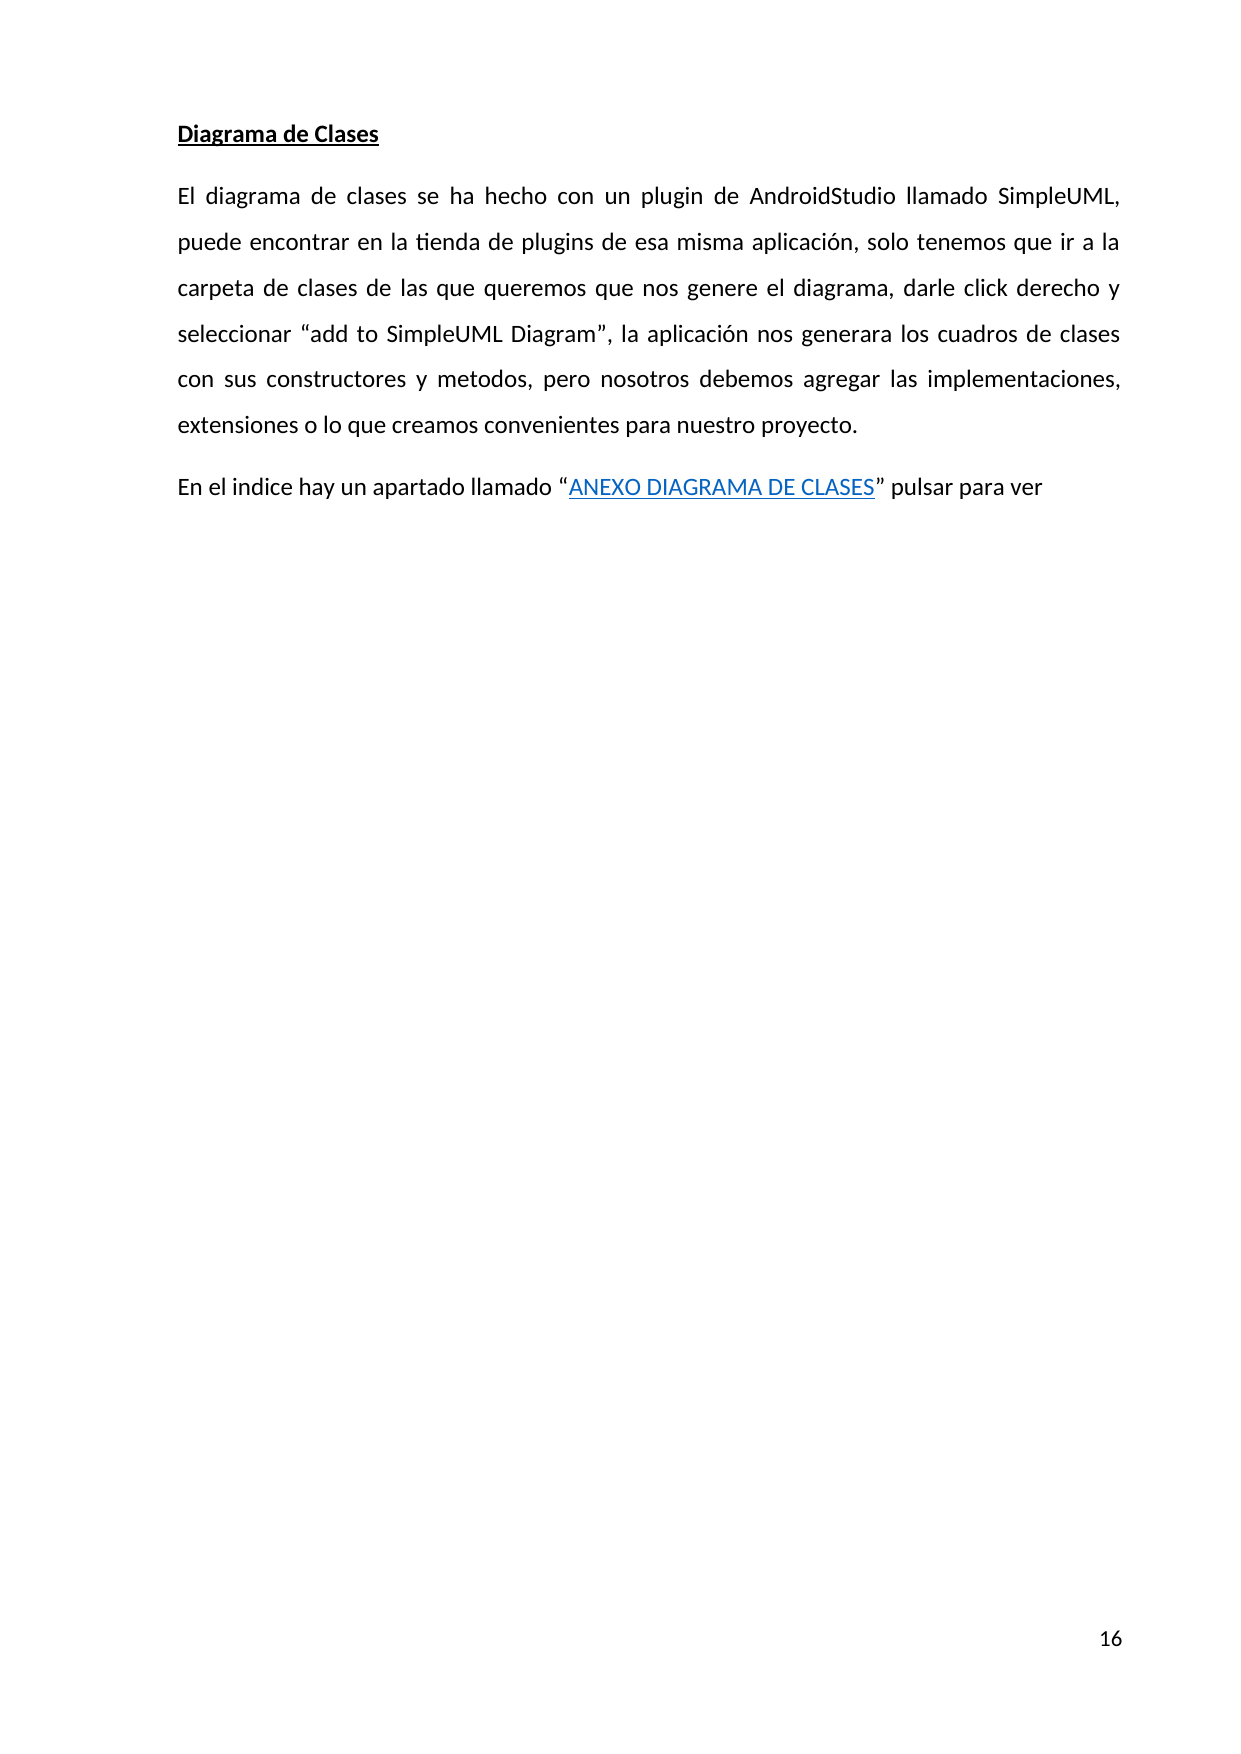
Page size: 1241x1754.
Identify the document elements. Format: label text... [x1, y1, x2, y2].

text El diagrama de clases se ha hecho con un plugin de AndroidStudio llamado SimpleUML, puede encontrar en la tienda de plugins de esa misma aplicación, solo tenemos que ir a la carpeta de clases de las que queremos que nos genere el diagrama, darle click derecho y seleccionar “add to SimpleUML Diagram”, la aplicación nos generara los cuadros de clases con sus constructores y metodos, pero nosotros debemos agregar las implementaciones, extensiones o lo que creamos convenientes para nuestro proyecto. [177, 181, 1122, 440]
text En el indice hay un apartado llamado “ANEXO DIAGRAMA DE CLASES” pulsar para ver [177, 472, 1122, 502]
text Diagrama de Clases [177, 118, 1122, 149]
